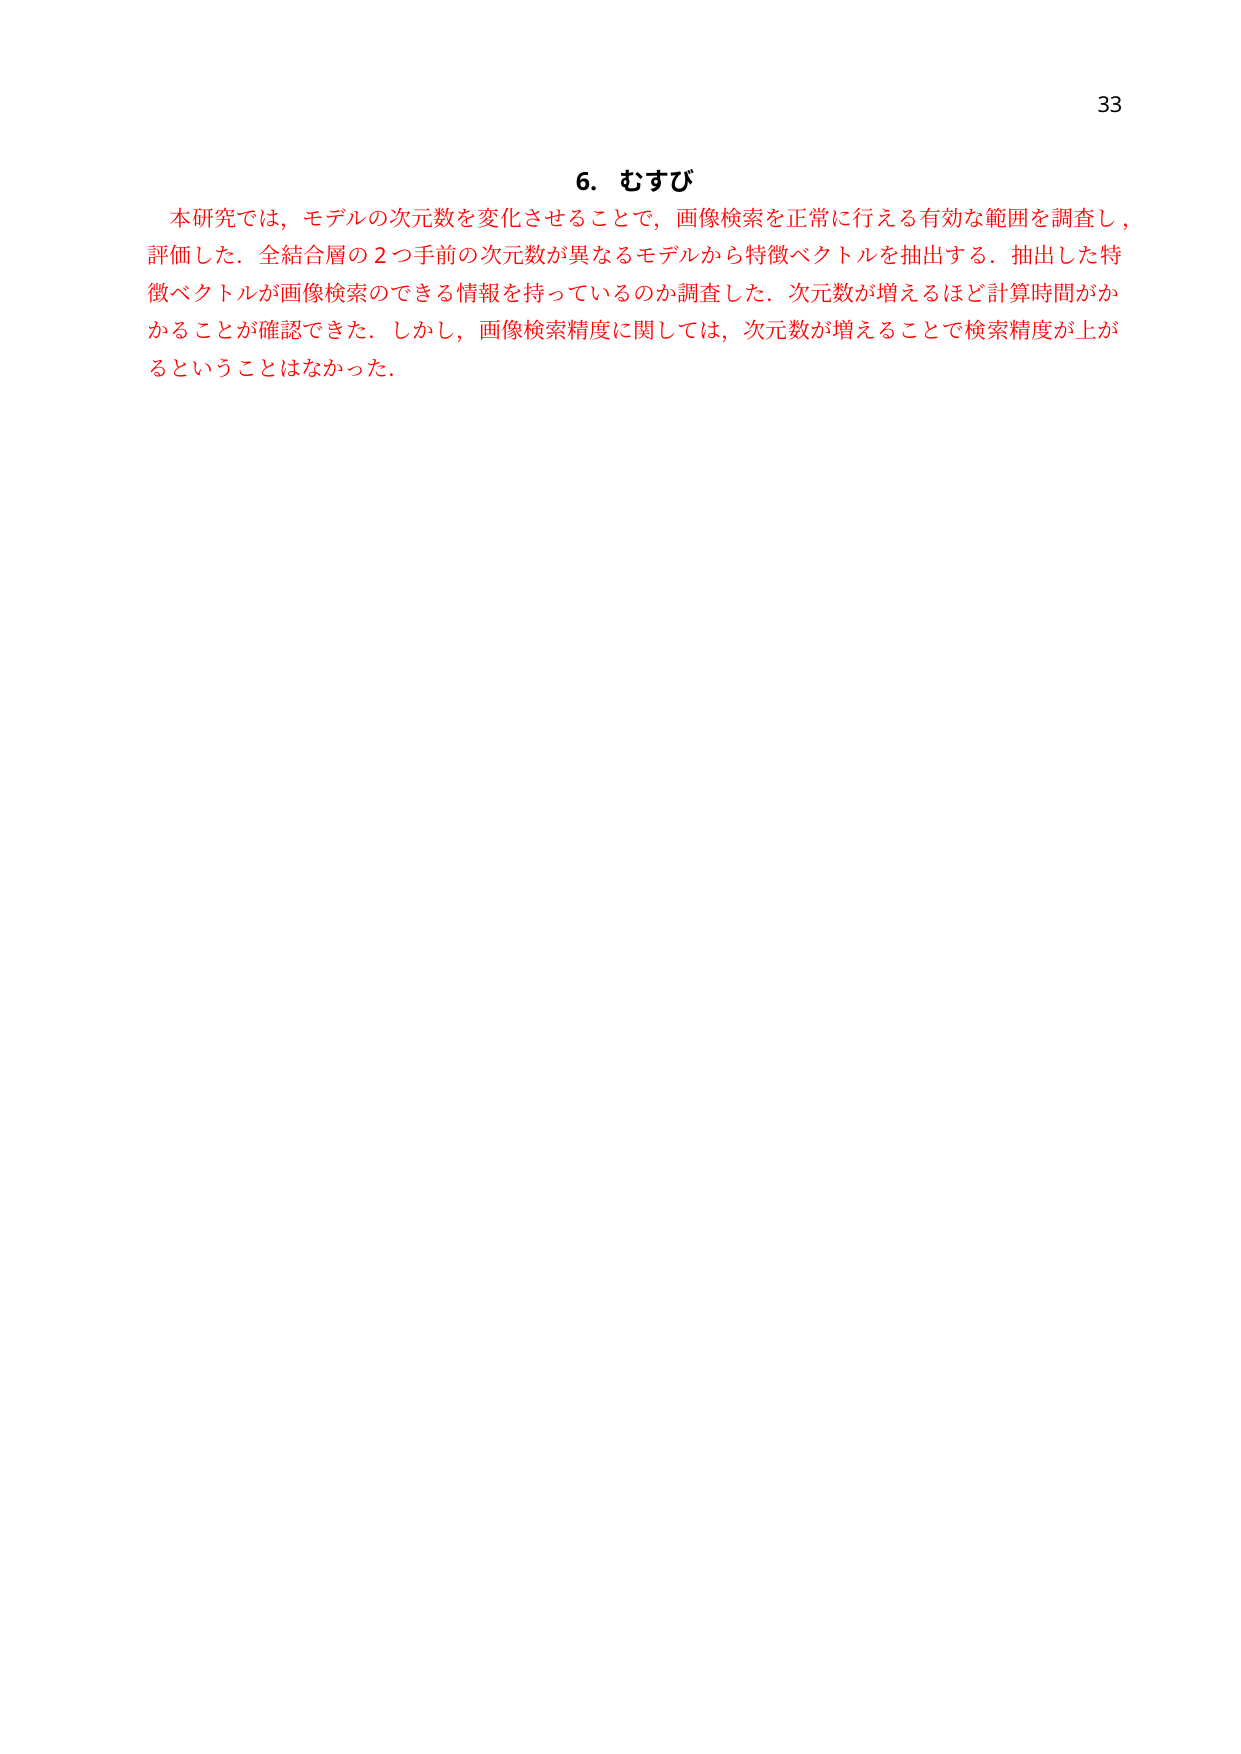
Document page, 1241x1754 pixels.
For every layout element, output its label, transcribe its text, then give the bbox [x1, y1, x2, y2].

text 本研究では，モデルの次元数を変化させることで，画像検索を正常に行える有効な範囲を調査し，評価した．全結合層の2つ手前の次元数が異なるモデルから特徴ベクトルを抽出する．抽出した特徴ベクトルが画像検索のできる情報を持っているのか調査した．次元数が増えるほど計算時間がかかることが確認できた．しかし，画像検索精度に関しては，次元数が増えることで検索精度が上がるということはなかった． [148, 198, 1122, 386]
subtitle むすび [148, 161, 1122, 198]
